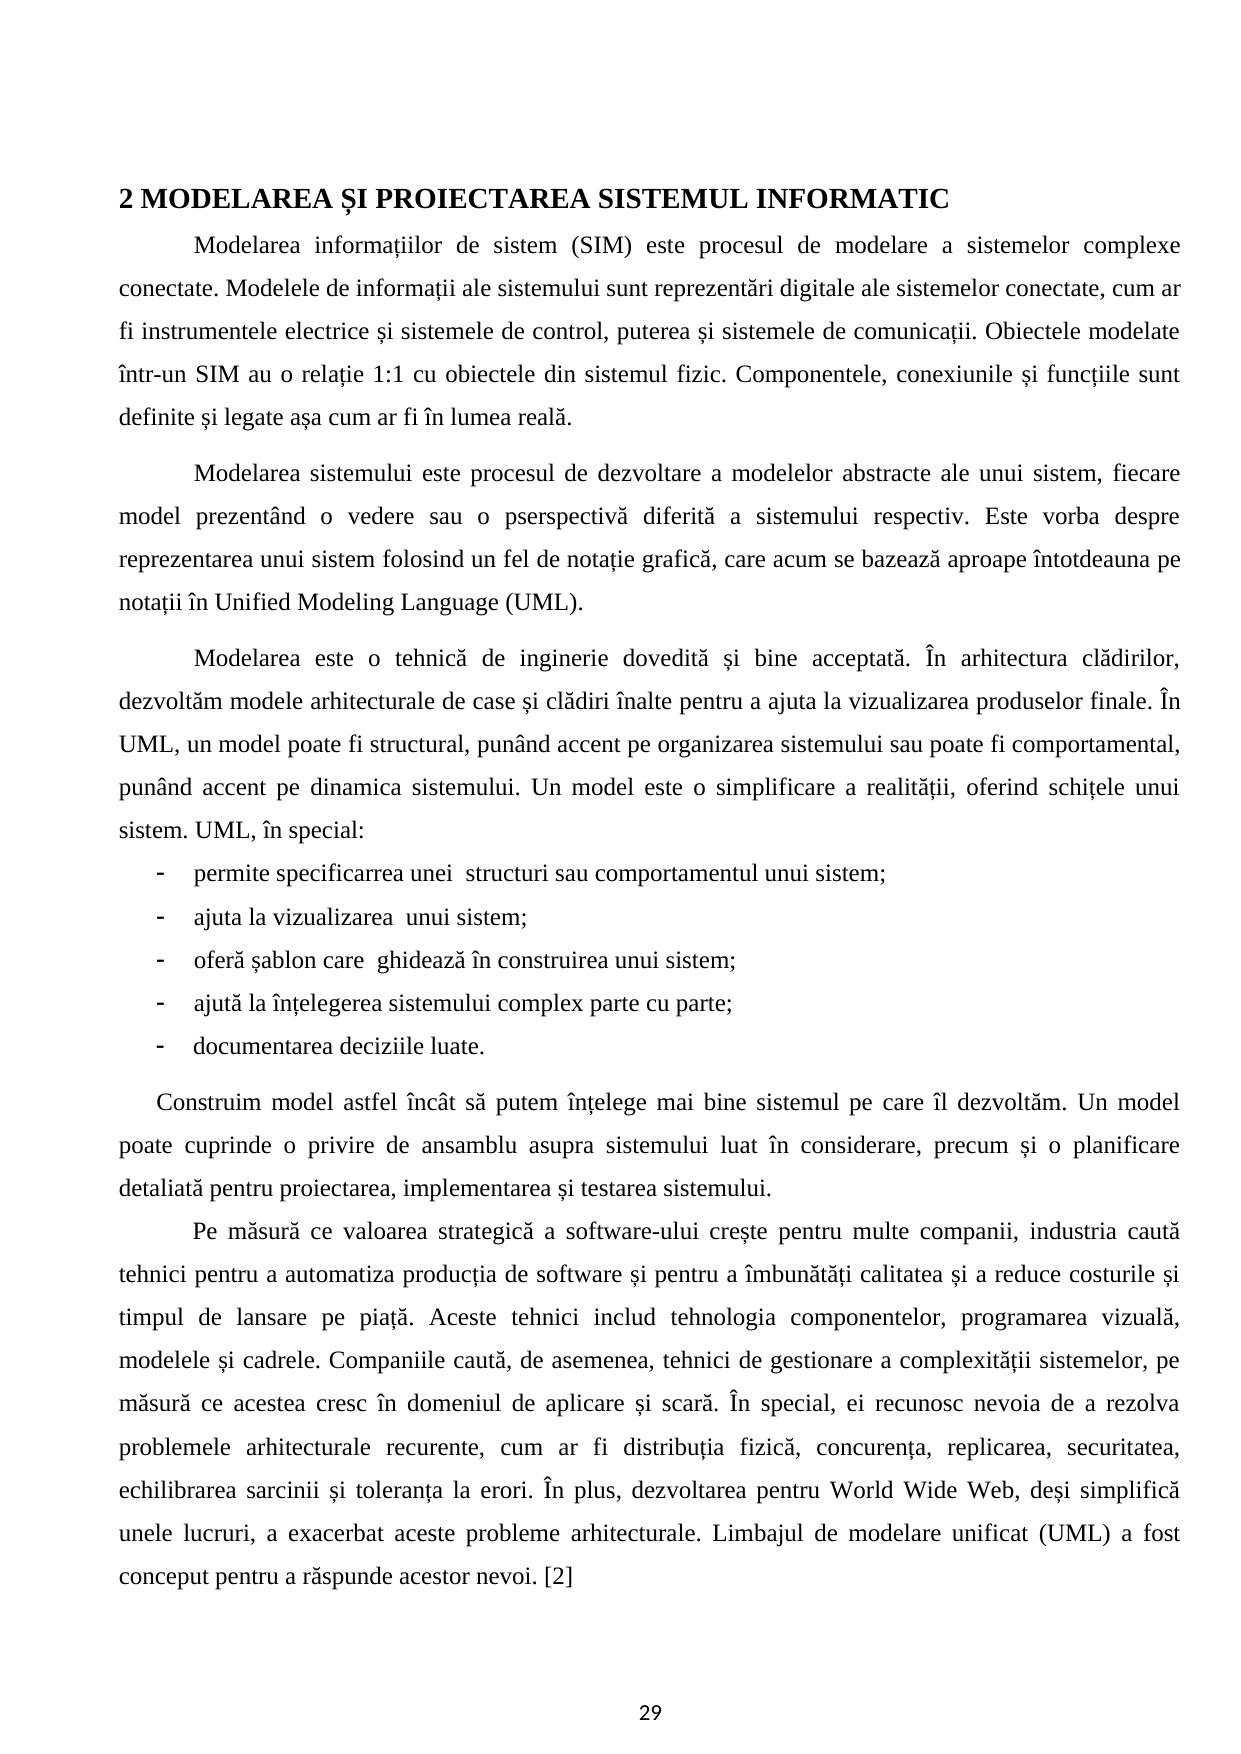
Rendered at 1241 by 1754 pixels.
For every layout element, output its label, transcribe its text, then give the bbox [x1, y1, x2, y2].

list permite specificarrea unei structuri sau comportamentul unui sistem; [156, 858, 1182, 887]
subtitle 2 MODELAREA ȘI PROIECTAREA SISTEMUL INFORMATIC [118, 181, 1182, 214]
text Modelarea este o tehnică de inginerie dovedită și bine acceptată. În arhitectura clădirilor, dezvoltăm modele arhitecturale de case și clădiri înalte pentru a ajuta la vizualizarea produselor finale. În UML, un model poate fi structural, punând accent pe organizarea sistemului sau poate fi comportamental, punând accent pe dinamica sistemului. Un model este o simplificare a realității, oferind schițele unui sistem. UML, în special: [118, 643, 1182, 844]
text Modelarea informațiilor de sistem (SIM) este procesul de modelare a sistemelor complexe conectate. Modelele de informații ale sistemului sunt reprezentări digitale ale sistemelor conectate, cum ar fi instrumentele electrice și sistemele de control, puterea și sistemele de comunicații. Obiectele modelate într-un SIM au o relație 1:1 cu obiectele din sistemul fizic. Componentele, conexiunile și funcțiile sunt definite și legate așa cum ar fi în lumea reală. [118, 230, 1182, 431]
text Construim model astfel încât să putem înțelege mai bine sistemul pe care îl dezvoltăm. Un model poate cuprinde o privire de ansamblu asupra sistemului luat în considerare, precum și o planificare detaliată pentru proiectarea, implementarea și testarea sistemului. [118, 1087, 1182, 1202]
text Pe măsură ce valoarea strategică a software-ului crește pentru multe companii, industria caută tehnici pentru a automatiza producția de software și pentru a îmbunătăți calitatea și a reduce costurile și timpul de lansare pe piață. Aceste tehnici includ tehnologia componentelor, programarea vizuală, modelele și cadrele. Companiile caută, de asemenea, tehnici de gestionare a complexității sistemelor, pe măsură ce acestea cresc în domeniul de aplicare și scară. În special, ei recunosc nevoia de a rezolva problemele arhitecturale recurente, cum ar fi distribuția fizică, concurența, replicarea, securitatea, echilibrarea sarcinii și toleranța la erori. În plus, dezvoltarea pentru World Wide Web, deși simplifică unele lucruri, a exacerbat aceste probleme arhitecturale. Limbajul de modelare unificat (UML) a fost conceput pentru a răspunde acestor nevoi. [2] [118, 1216, 1182, 1590]
list documentarea deciziile luate. [156, 1031, 1182, 1060]
text Modelarea sistemului este procesul de dezvoltare a modelelor abstracte ale unui sistem, fiecare model prezentând o vedere sau o pserspectivă diferită a sistemului respectiv. Este vorba despre reprezentarea unui sistem folosind un fel de notație grafică, care acum se bazează aproape întotdeauna pe notații în Unified Modeling Language (UML). [118, 458, 1182, 616]
list ajută la înțelegerea sistemului complex parte cu parte; [156, 988, 1182, 1017]
list oferă șablon care ghidează în construirea unui sistem; [156, 945, 1182, 973]
list ajuta la vizualizarea unui sistem; [156, 902, 1182, 930]
